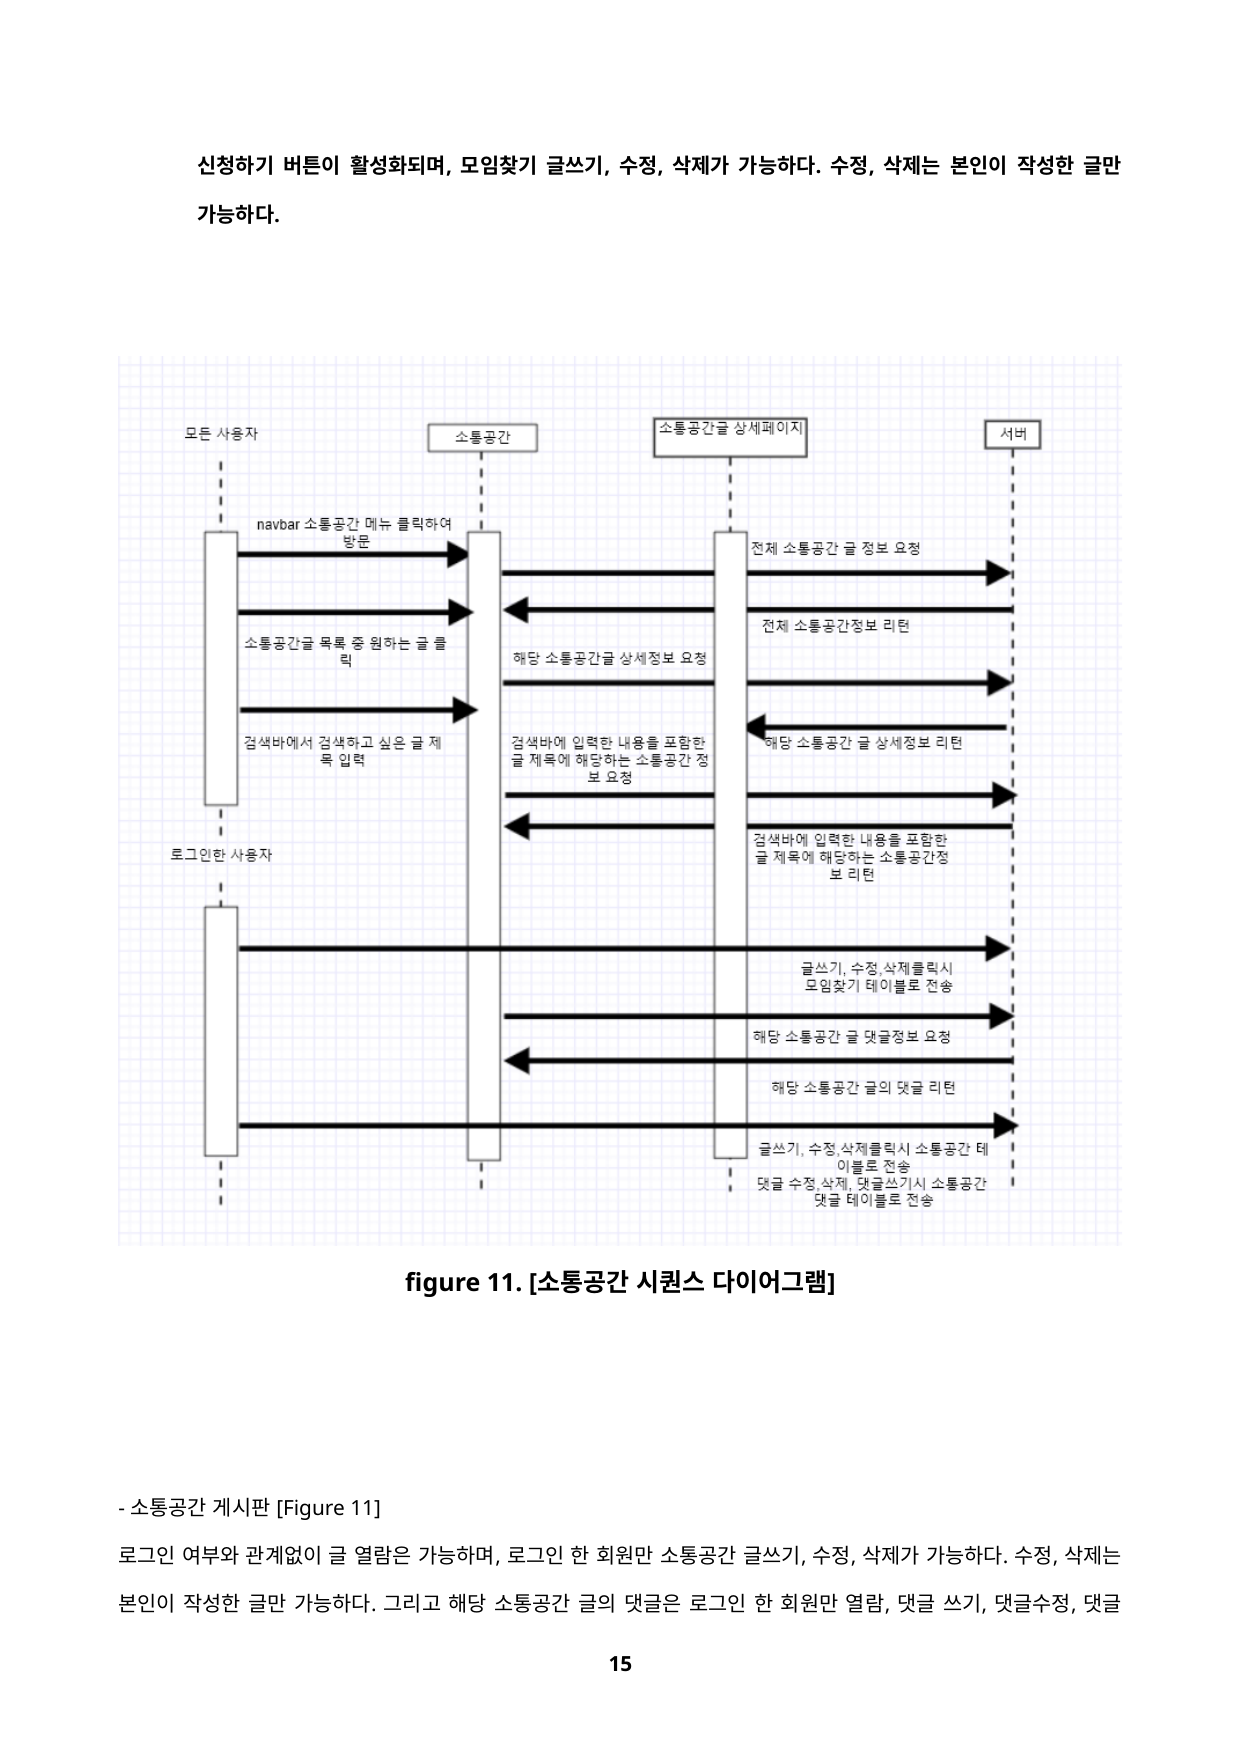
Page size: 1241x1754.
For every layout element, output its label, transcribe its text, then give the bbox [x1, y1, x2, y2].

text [110, 1537, 1130, 1620]
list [189, 148, 1130, 231]
text - 소통공간 게시판 [Figure 11] [110, 1489, 1130, 1521]
text figure 11. [소통공간 시퀀스 다이어그램] [118, 1263, 1122, 1299]
picture [118, 356, 1123, 1246]
